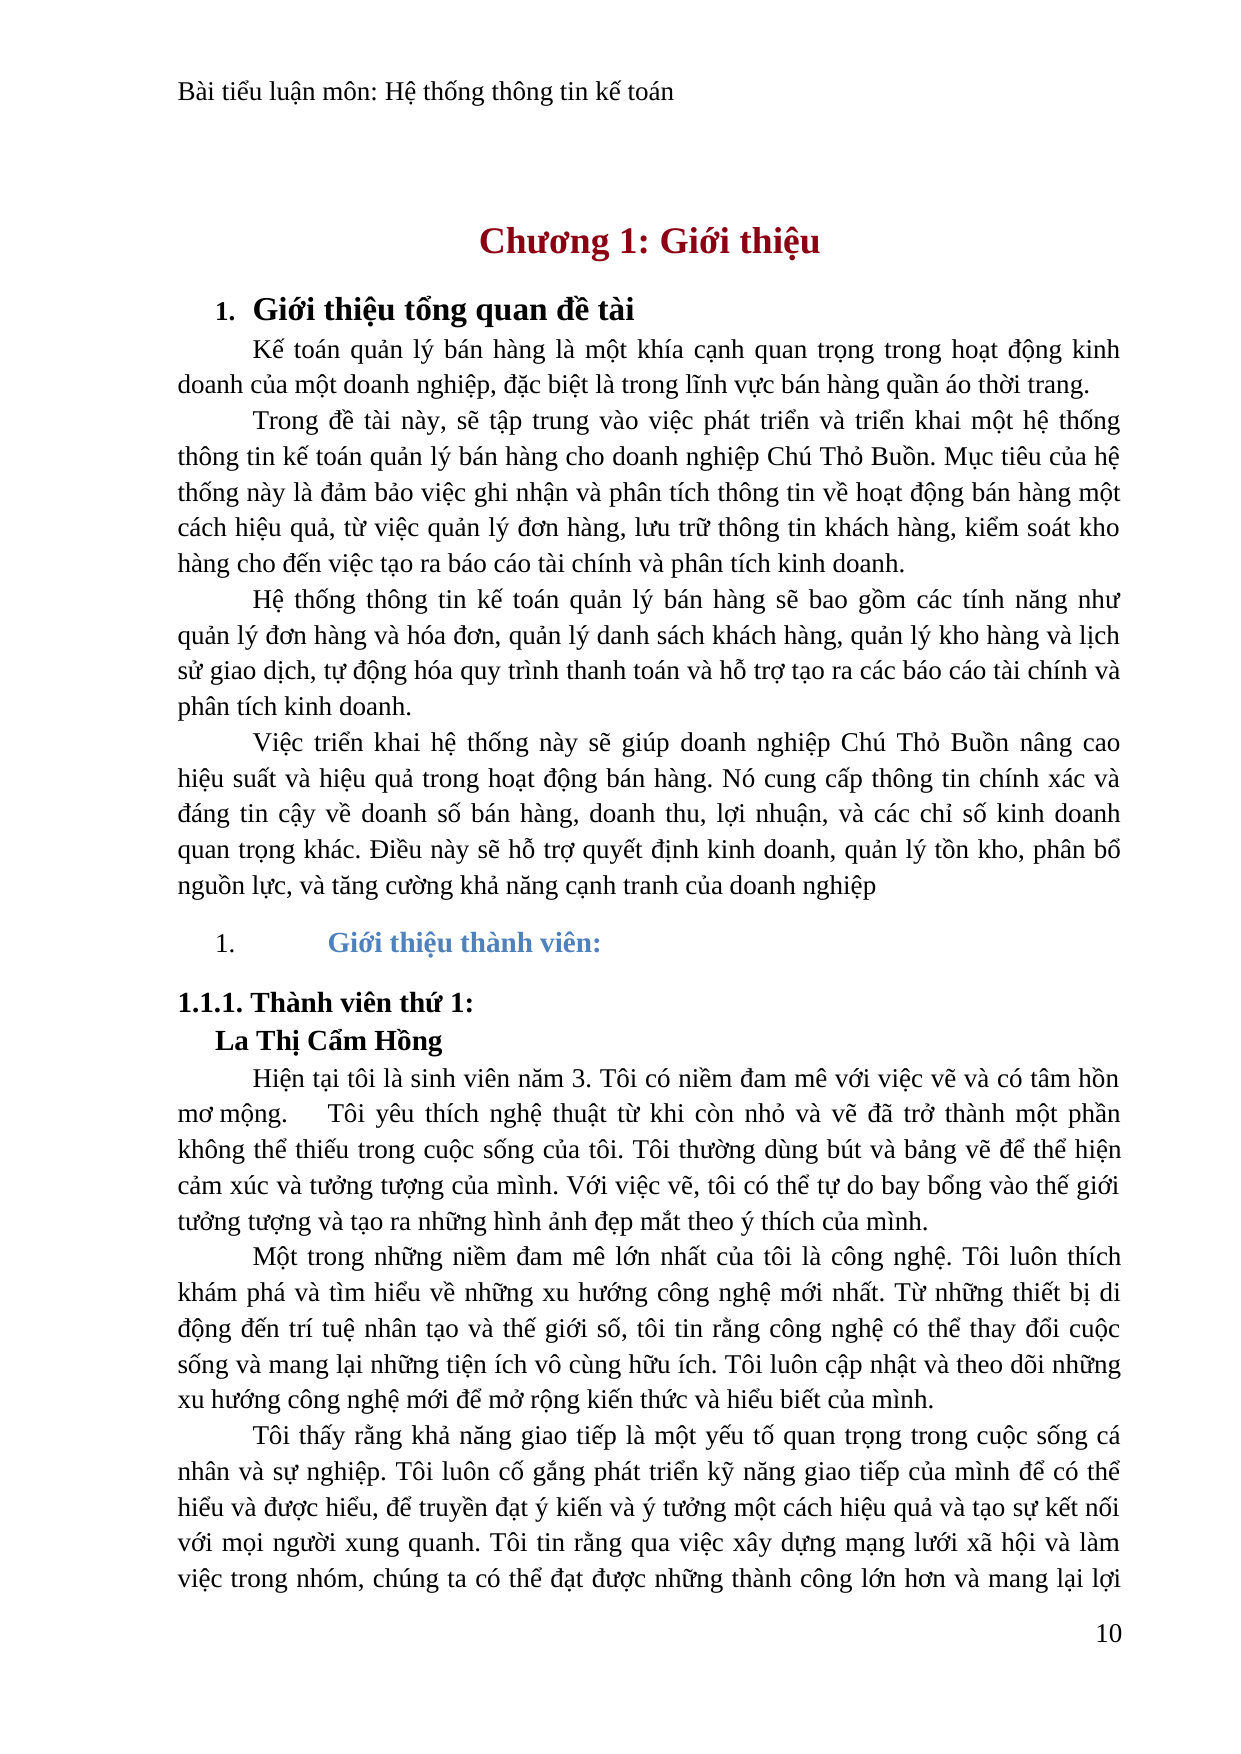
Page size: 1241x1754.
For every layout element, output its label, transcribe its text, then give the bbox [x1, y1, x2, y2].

text Thành viên thứ 1: La Thị Cẩm Hồng [177, 985, 1122, 1057]
subtitle Hiện tại tôi là sinh viên năm 3. Tôi có niềm đam mê với việc vẽ và có tâm hồn mơ mộng. Tôi yêu thích nghệ thuật từ khi còn nhỏ và vẽ đã trở thành một phần không thể thiếu trong cuộc sống của tôi. Tôi thường dùng bút và bảng vẽ để thể hiện cảm xúc và tưởng tượng của mình. Với việc vẽ, tôi có thể tự do bay bổng vào thế giới tưởng tượng và tạo ra những hình ảnh đẹp mắt theo ý thích của mình. [177, 1062, 1122, 1236]
subtitle Giới thiệu tổng quan đề tài [215, 289, 1122, 327]
text Trong đề tài này, sẽ tập trung vào việc phát triển và triển khai một hệ thống thông tin kế toán quản lý bán hàng cho doanh nghiệp Chú Thỏ Buồn. Mục tiêu của hệ thống này là đảm bảo việc ghi nhận và phân tích thông tin về hoạt động bán hàng một cách hiệu quả, từ việc quản lý đơn hàng, lưu trữ thông tin khách hàng, kiểm soát kho hàng cho đến việc tạo ra báo cáo tài chính và phân tích kinh doanh. [177, 404, 1122, 578]
subtitle Chương 1: Giới thiệu [177, 218, 1122, 262]
text Kế toán quản lý bán hàng là một khía cạnh quan trọng trong hoạt động kinh doanh của một doanh nghiệp, đặc biệt là trong lĩnh vực bán hàng quần áo thời trang. [177, 333, 1122, 400]
subtitle Giới thiệu thành viên: [215, 925, 1122, 959]
subtitle Một trong những niềm đam mê lớn nhất của tôi là công nghệ. Tôi luôn thích khám phá và tìm hiểu về những xu hướng công nghệ mới nhất. Từ những thiết bị di động đến trí tuệ nhân tạo và thế giới số, tôi tin rằng công nghệ có thể thay đổi cuộc sống và mang lại những tiện ích vô cùng hữu ích. Tôi luôn cập nhật và theo dõi những xu hướng công nghệ mới để mở rộng kiến thức và hiểu biết của mình. [177, 1241, 1122, 1414]
text Việc triển khai hệ thống này sẽ giúp doanh nghiệp Chú Thỏ Buồn nâng cao hiệu suất và hiệu quả trong hoạt động bán hàng. Nó cung cấp thông tin chính xác và đáng tin cậy về doanh số bán hàng, doanh thu, lợi nhuận, và các chỉ số kinh doanh quan trọng khác. Điều này sẽ hỗ trợ quyết định kinh doanh, quản lý tồn kho, phân bổ nguồn lực, và tăng cường khả năng cạnh tranh của doanh nghiệp [177, 726, 1122, 900]
text Hệ thống thông tin kế toán quản lý bán hàng sẽ bao gồm các tính năng như quản lý đơn hàng và hóa đơn, quản lý danh sách khách hàng, quản lý kho hàng và lịch sử giao dịch, tự động hóa quy trình thanh toán và hỗ trợ tạo ra các báo cáo tài chính và phân tích kinh doanh. [177, 583, 1122, 721]
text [177, 1419, 1122, 1593]
